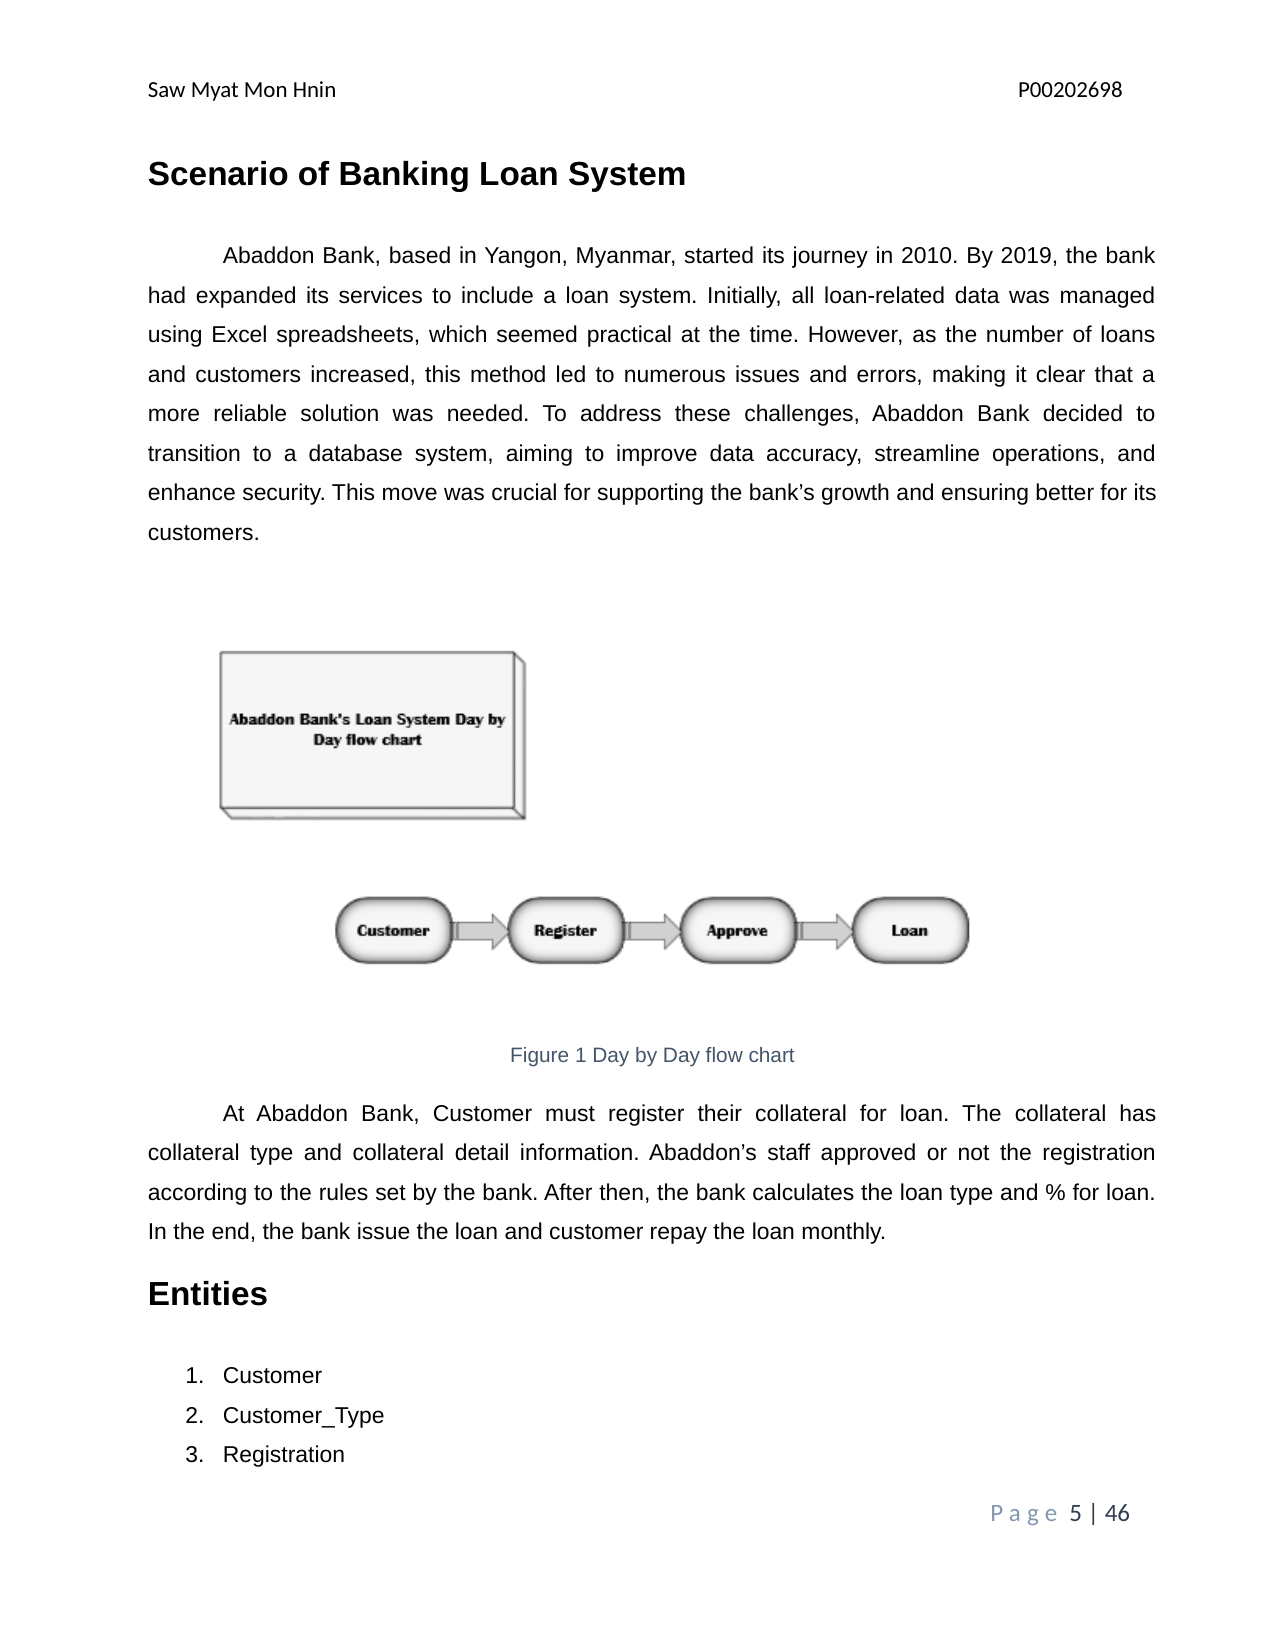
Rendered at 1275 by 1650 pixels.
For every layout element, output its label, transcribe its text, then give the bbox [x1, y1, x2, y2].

subtitle Scenario of Banking Loan System [148, 154, 1157, 193]
picture [201, 631, 1104, 1013]
subtitle Entities [148, 1274, 1157, 1313]
text Figure 1 Day by Day flow chart [148, 1043, 1157, 1067]
text At Abaddon Bank, Customer must register their collateral for loan. The collateral has collateral type and collateral detail information. Abaddon’s staff approved or not the registration according to the rules set by the bank. After then, the bank calculates the loan type and % for loan. In the end, the bank issue the loan and customer repay the loan monthly. [148, 1099, 1157, 1244]
list Customer_Type [185, 1402, 1157, 1428]
list Customer [185, 1362, 1157, 1389]
text Abaddon Bank, based in Yangon, Myanmar, started its journey in 2010. By 2019, the bank had expanded its services to include a loan system. Initially, all loan-related data was managed using Excel spreadsheets, which seemed practical at the time. However, as the number of loans and customers increased, this method led to numerous issues and errors, making it clear that a more reliable solution was needed. To address these challenges, Abaddon Bank decided to transition to a database system, aiming to improve data accuracy, streamline operations, and enhance security. This move was crucial for supporting the bank’s growth and ensuring better for its customers. [148, 242, 1157, 545]
list Registration [185, 1441, 1157, 1468]
